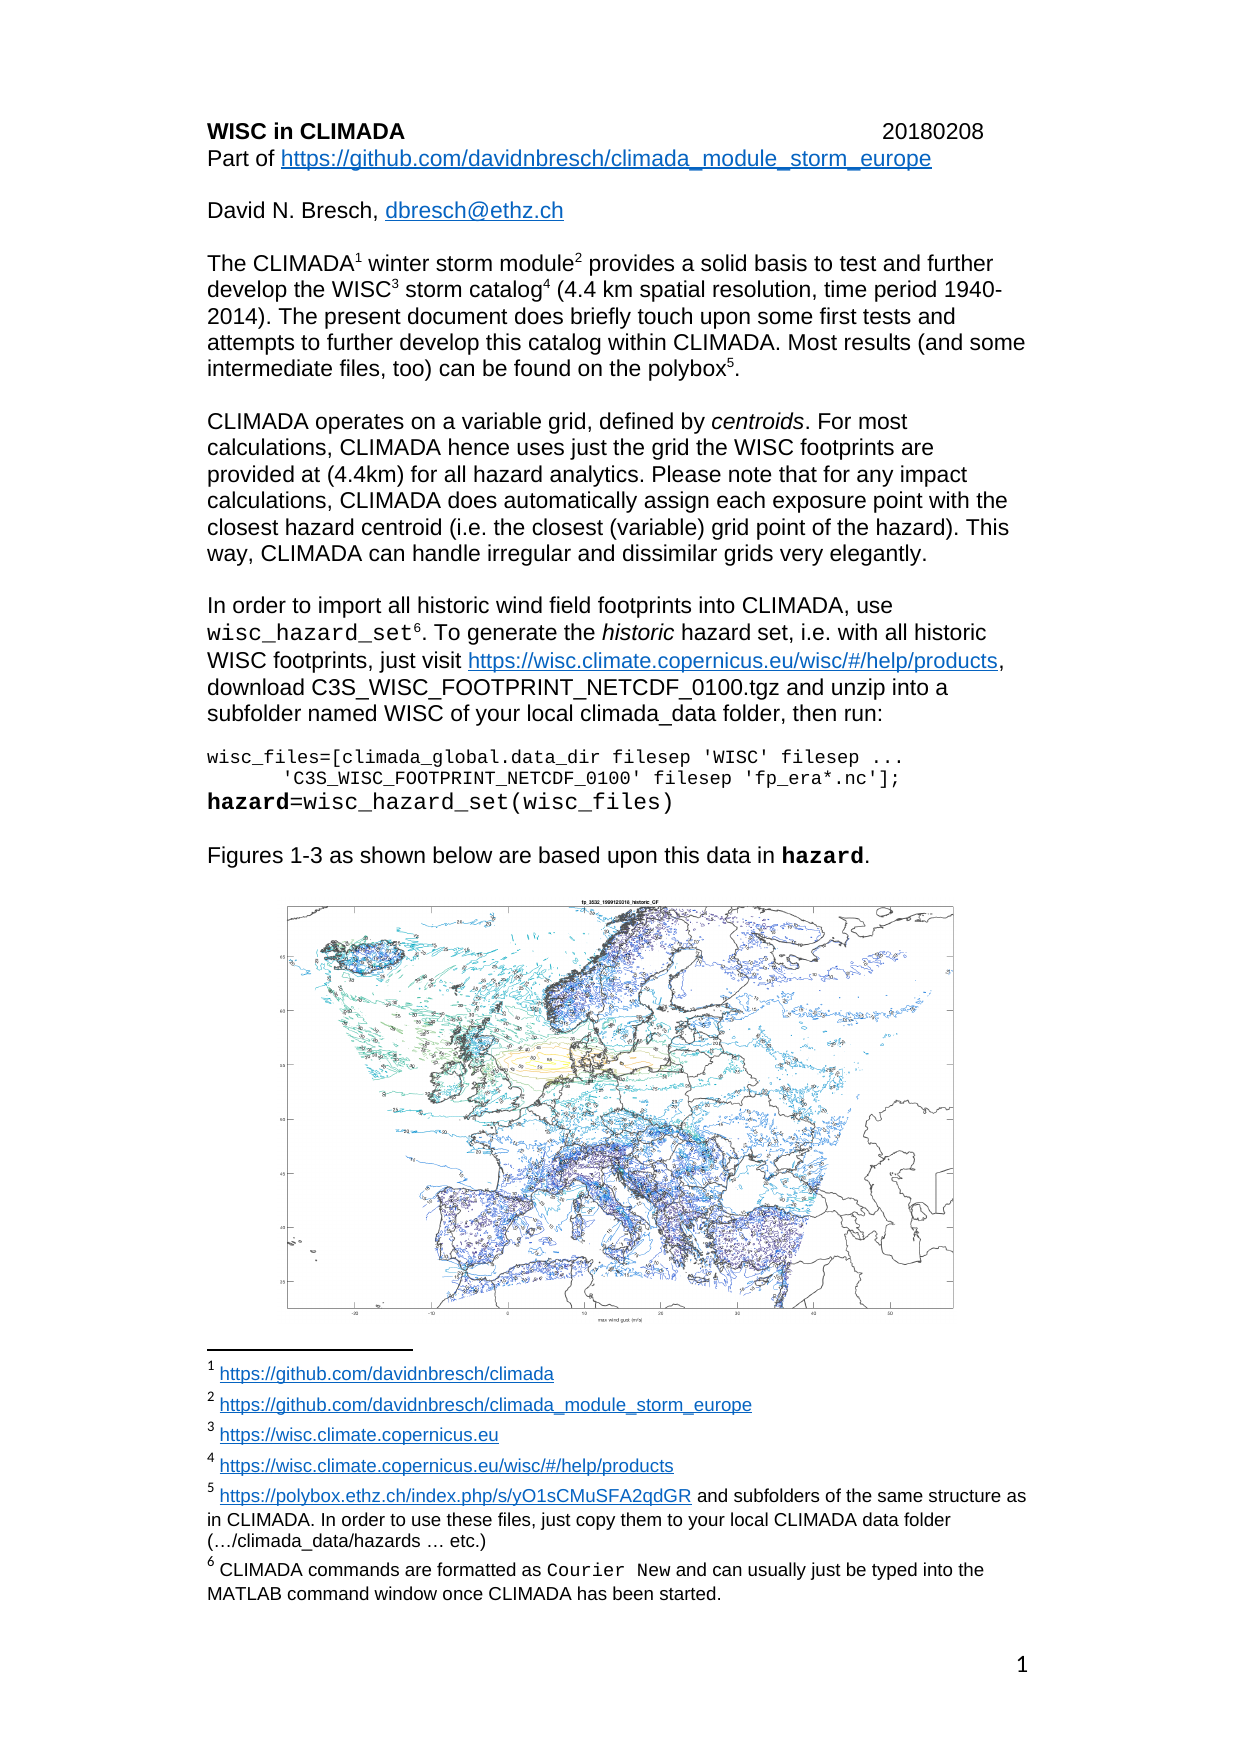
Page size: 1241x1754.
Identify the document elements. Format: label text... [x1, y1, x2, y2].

text The CLIMADA winter storm module provides a solid basis to test and further develop the WISC storm catalog (4.4 km spatial resolution, time period 1940-2014). The present document does briefly touch upon some first tests and attempts to further develop this catalog within CLIMADA. Most results (and some intermediate files, too) can be found on the polybox. [207, 250, 1028, 382]
text Part of https://github.com/davidnbresch/climada_module_storm_europe [207, 144, 1028, 171]
text In order to import all historic wind field footprints into CLIMADA, use wisc_hazard_set. To generate the historic hazard set, i.e. with all historic WISC footprints, just visit https://wisc.climate.copernicus.eu/wisc/#/help/products, download C3S_WISC_FOOTPRINT_NETCDF_0100.tgz and unzip into a subfolder named WISC of your local climada_data folder, then run: [207, 592, 1028, 726]
text CLIMADA operates on a variable grid, defined by centroids. For most calculations, CLIMADA hence uses just the grid the WISC footprints are provided at (4.4km) for all hazard analytics. Please note that for any impact calculations, CLIMADA does automatically assign each exposure point with the closest hazard centroid (i.e. the closest (variable) grid point of the hazard). This way, CLIMADA can handle irregular and dissimilar grids very elegantly. [207, 408, 1028, 566]
text hazard=wisc_hazard_set(wisc_files) [207, 790, 1028, 816]
picture [277, 897, 958, 1324]
text WISC in CLIMADA 20180208 [207, 118, 1028, 144]
text wisc_files=[climada_global.data_dir filesep 'WISC' filesep ... 'C3S_WISC_FOOTPRINT_NETCDF_0100' filesep 'fp_era*.nc']; [207, 747, 1028, 790]
text Figures 1-3 as shown below are based upon this data in hazard. [207, 842, 1028, 871]
text David N. Bresch, dbresch@ethz.ch [207, 197, 1028, 223]
